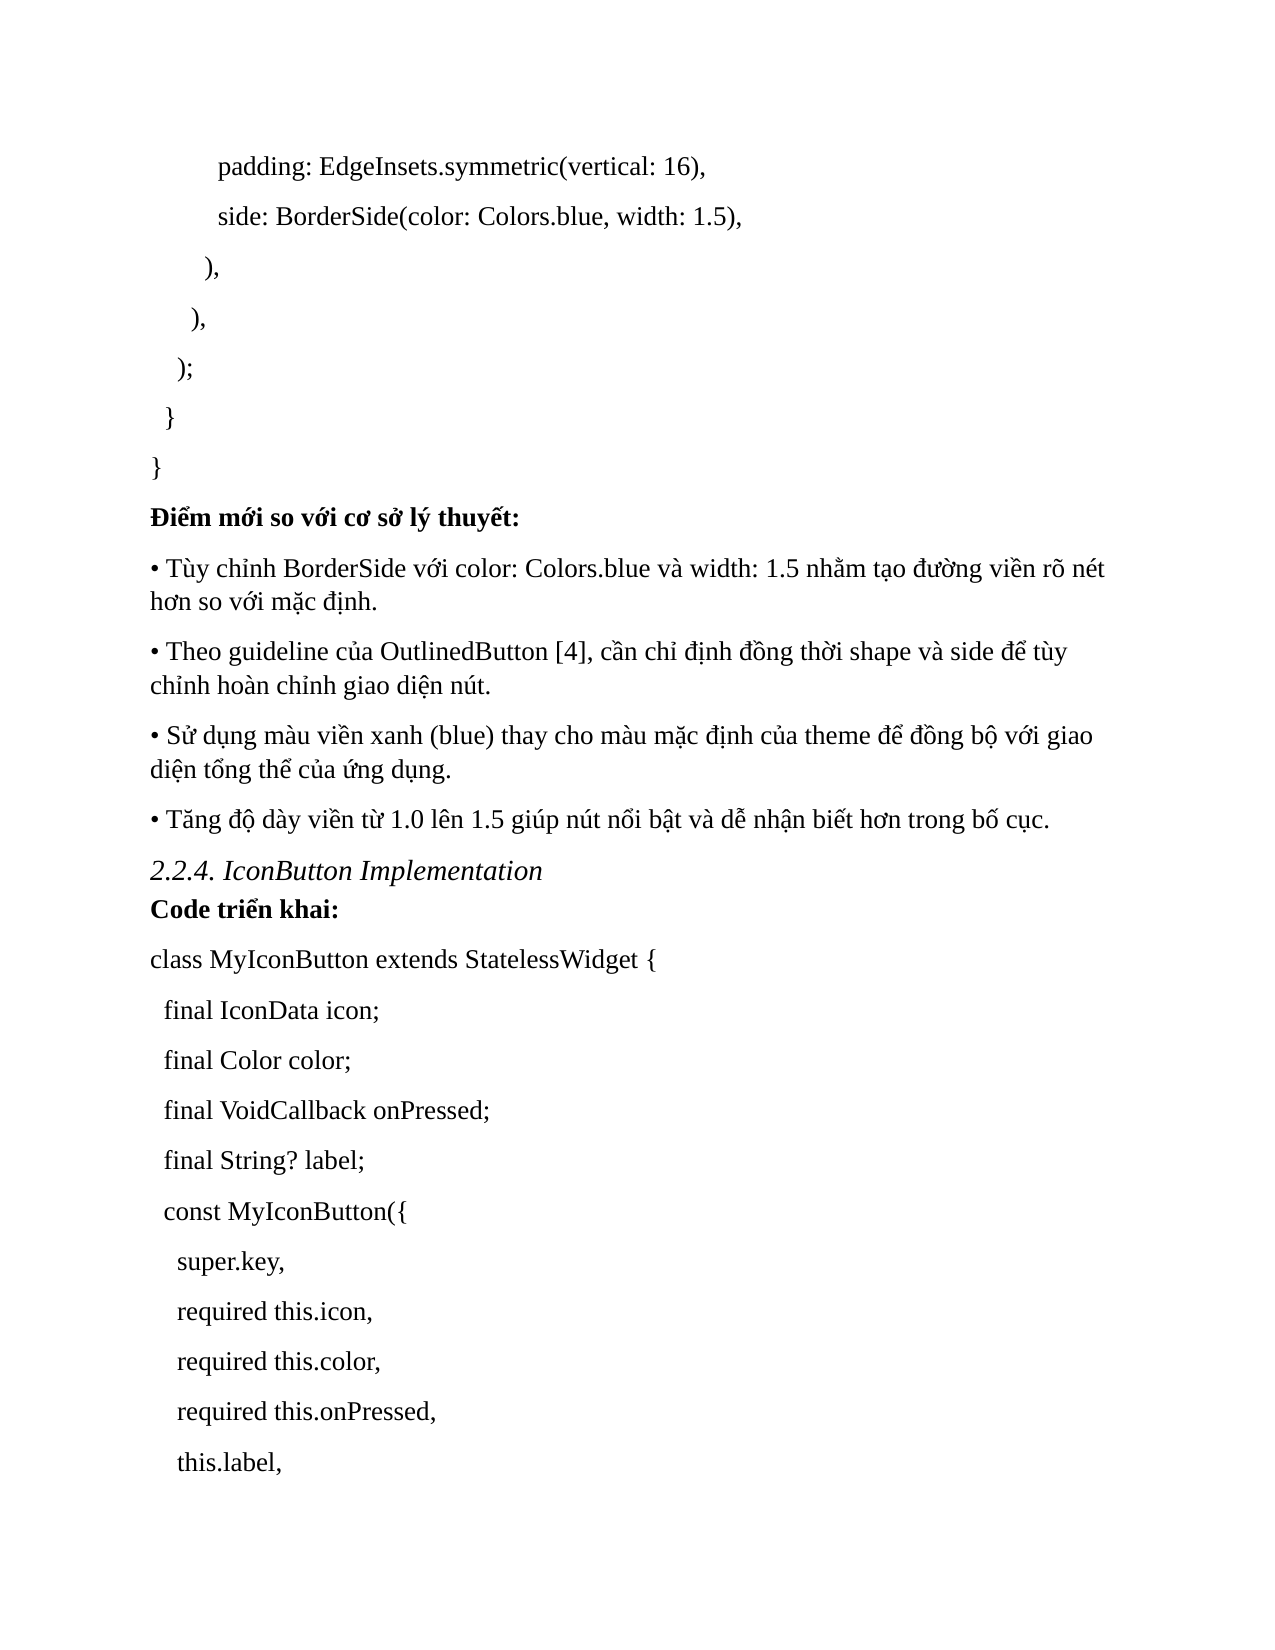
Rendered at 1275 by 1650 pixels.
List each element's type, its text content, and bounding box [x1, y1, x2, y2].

text • Sử dụng màu viền xanh (blue) thay cho màu mặc định của theme để đồng bộ với giao diện tổng thể của ứng dụng. [150, 719, 1125, 784]
text final Color color; [150, 1044, 1125, 1075]
text } [150, 451, 1125, 482]
text Code triển khai: [150, 893, 1125, 924]
text ); [150, 351, 1125, 382]
text this.label, [150, 1446, 1125, 1477]
text ), [150, 301, 1125, 332]
subtitle 2.2.4. IconButton Implementation [150, 853, 1125, 887]
text required this.onPressed, [150, 1396, 1125, 1427]
text required this.icon, [150, 1295, 1125, 1326]
text required this.color, [150, 1345, 1125, 1376]
text super.key, [150, 1245, 1125, 1276]
text final String? label; [150, 1144, 1125, 1176]
text • Tùy chỉnh BorderSide với color: Colors.blue và width: 1.5 nhằm tạo đường viền rõ nét hơn so với mặc định. [150, 552, 1125, 616]
text Điểm mới so với cơ sở lý thuyết: [150, 501, 1125, 533]
text • Tăng độ dày viền từ 1.0 lên 1.5 giúp nút nổi bật và dễ nhận biết hơn trong bố cục. [150, 803, 1125, 834]
text side: BorderSide(color: Colors.blue, width: 1.5), [150, 200, 1125, 231]
text } [150, 401, 1125, 432]
text const MyIconButton({ [150, 1195, 1125, 1226]
text padding: EdgeInsets.symmetric(vertical: 16), [150, 150, 1125, 181]
text • Theo guideline của OutlinedButton [4], cần chỉ định đồng thời shape và side để tùy chỉnh hoàn chỉnh giao diện nút. [150, 635, 1125, 700]
text ), [150, 250, 1125, 282]
text final IconData icon; [150, 994, 1125, 1025]
text class MyIconButton extends StatelessWidget { [150, 944, 1125, 975]
text final VoidCallback onPressed; [150, 1094, 1125, 1125]
